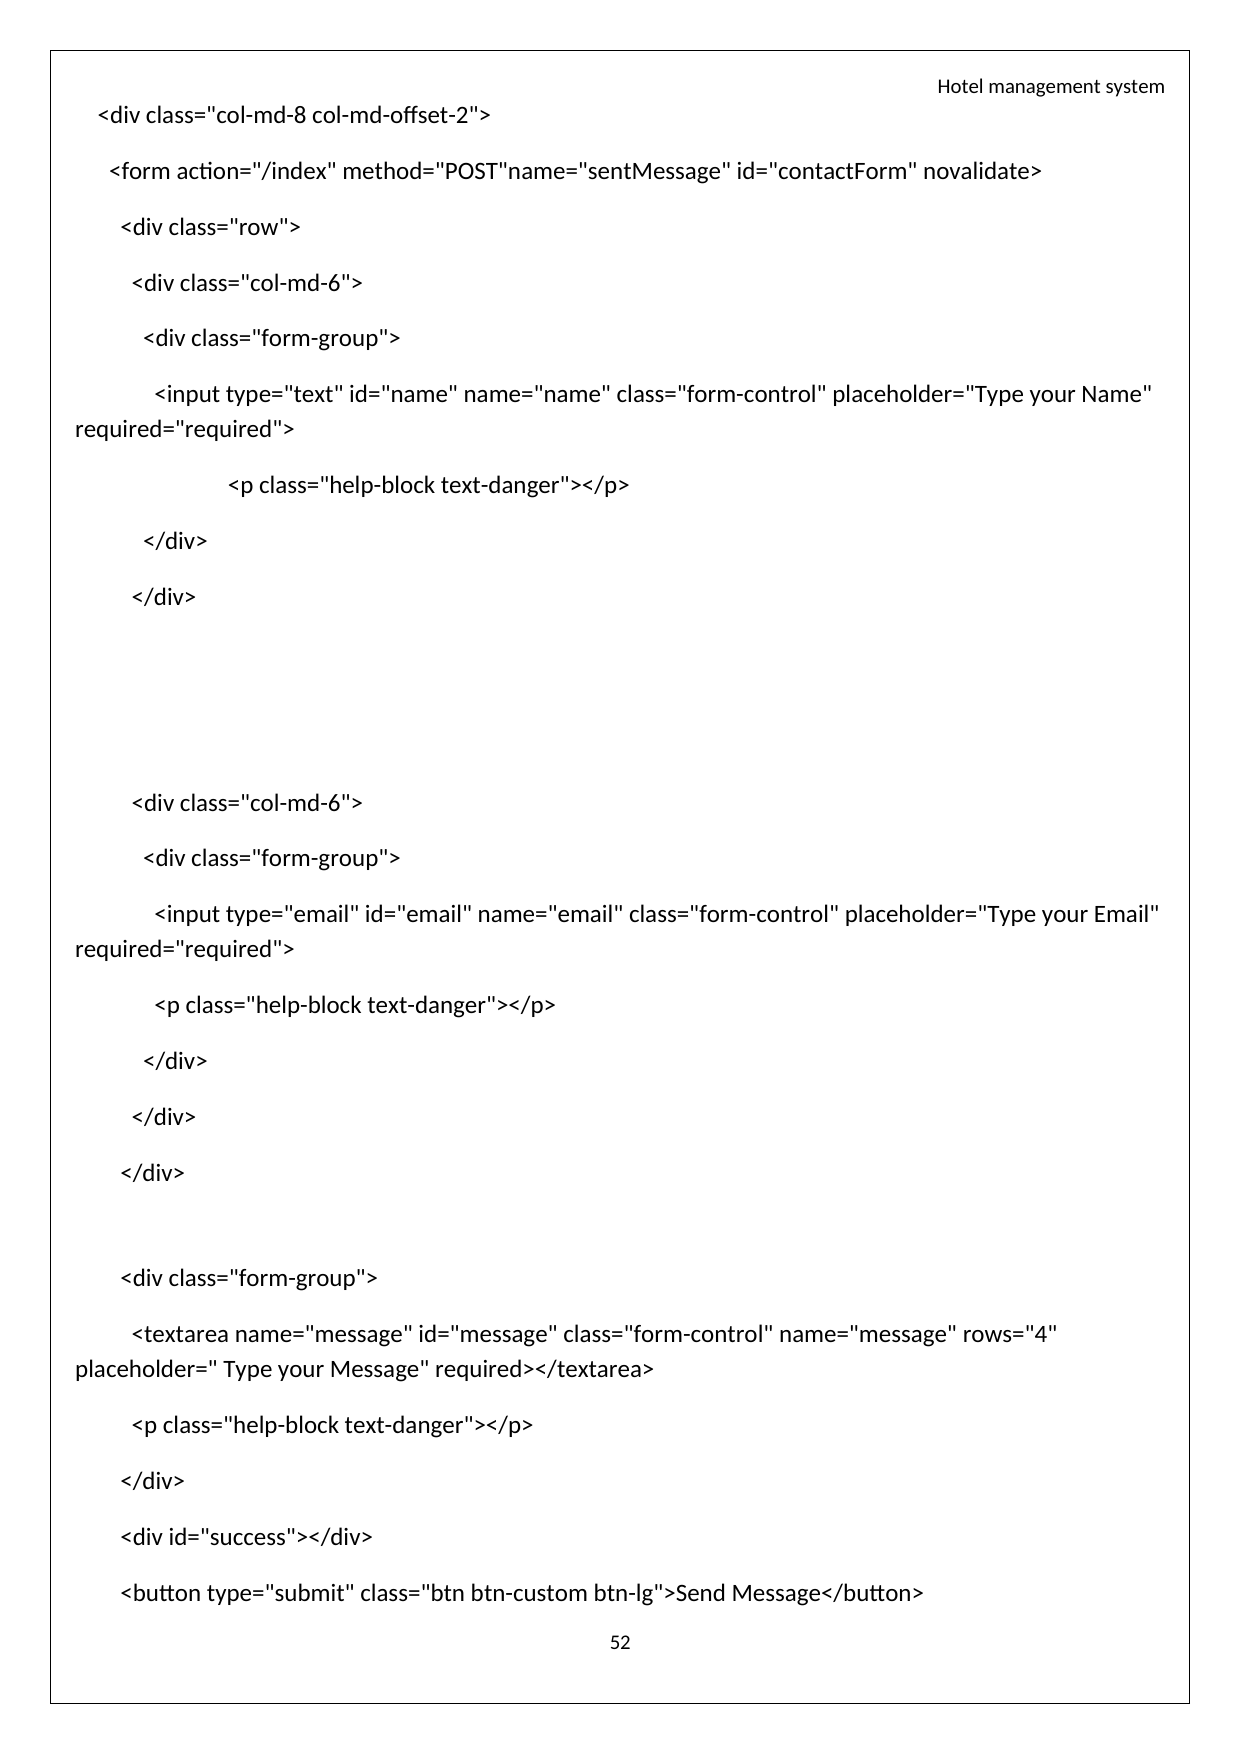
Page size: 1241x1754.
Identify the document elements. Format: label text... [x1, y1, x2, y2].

text </div> [75, 1045, 1165, 1076]
text <div class="form-group"> [75, 1262, 1165, 1293]
text <form action="/index" method="POST"name="sentMessage" id="contactForm" novalidate> [75, 155, 1165, 186]
text <div class="col-md-6"> [75, 787, 1165, 817]
text <input type="email" id="email" name="email" class="form-control" placeholder="Type your Email" required="required"> [75, 898, 1165, 964]
text <textarea name="message" id="message" class="form-control" name="message" rows="4" placeholder=" Type your Message" required></textarea> [75, 1318, 1165, 1384]
text <p class="help-block text-danger"></p> [75, 1409, 1165, 1440]
text </div> [75, 581, 1165, 611]
text <div class="col-md-8 col-md-offset-2"> [75, 99, 1165, 130]
text <div class="form-group"> [75, 322, 1165, 353]
text </div> [75, 1157, 1165, 1187]
text <div id="success"></div> [75, 1521, 1165, 1551]
text </div> [75, 1101, 1165, 1131]
text <div class="col-md-6"> [75, 267, 1165, 297]
text <div class="form-group"> [75, 842, 1165, 873]
text <button type="submit" class="btn btn-custom btn-lg">Send Message</button> [75, 1577, 1165, 1607]
text </div> [75, 525, 1165, 556]
text <p class="help-block text-danger"></p> [75, 989, 1165, 1020]
text <input type="text" id="name" name="name" class="form-control" placeholder="Type your Name" required="required"> [75, 378, 1165, 444]
text </div> [75, 1465, 1165, 1496]
text <div class="row"> [75, 211, 1165, 241]
text <p class="help-block text-danger"></p> [75, 469, 1165, 500]
